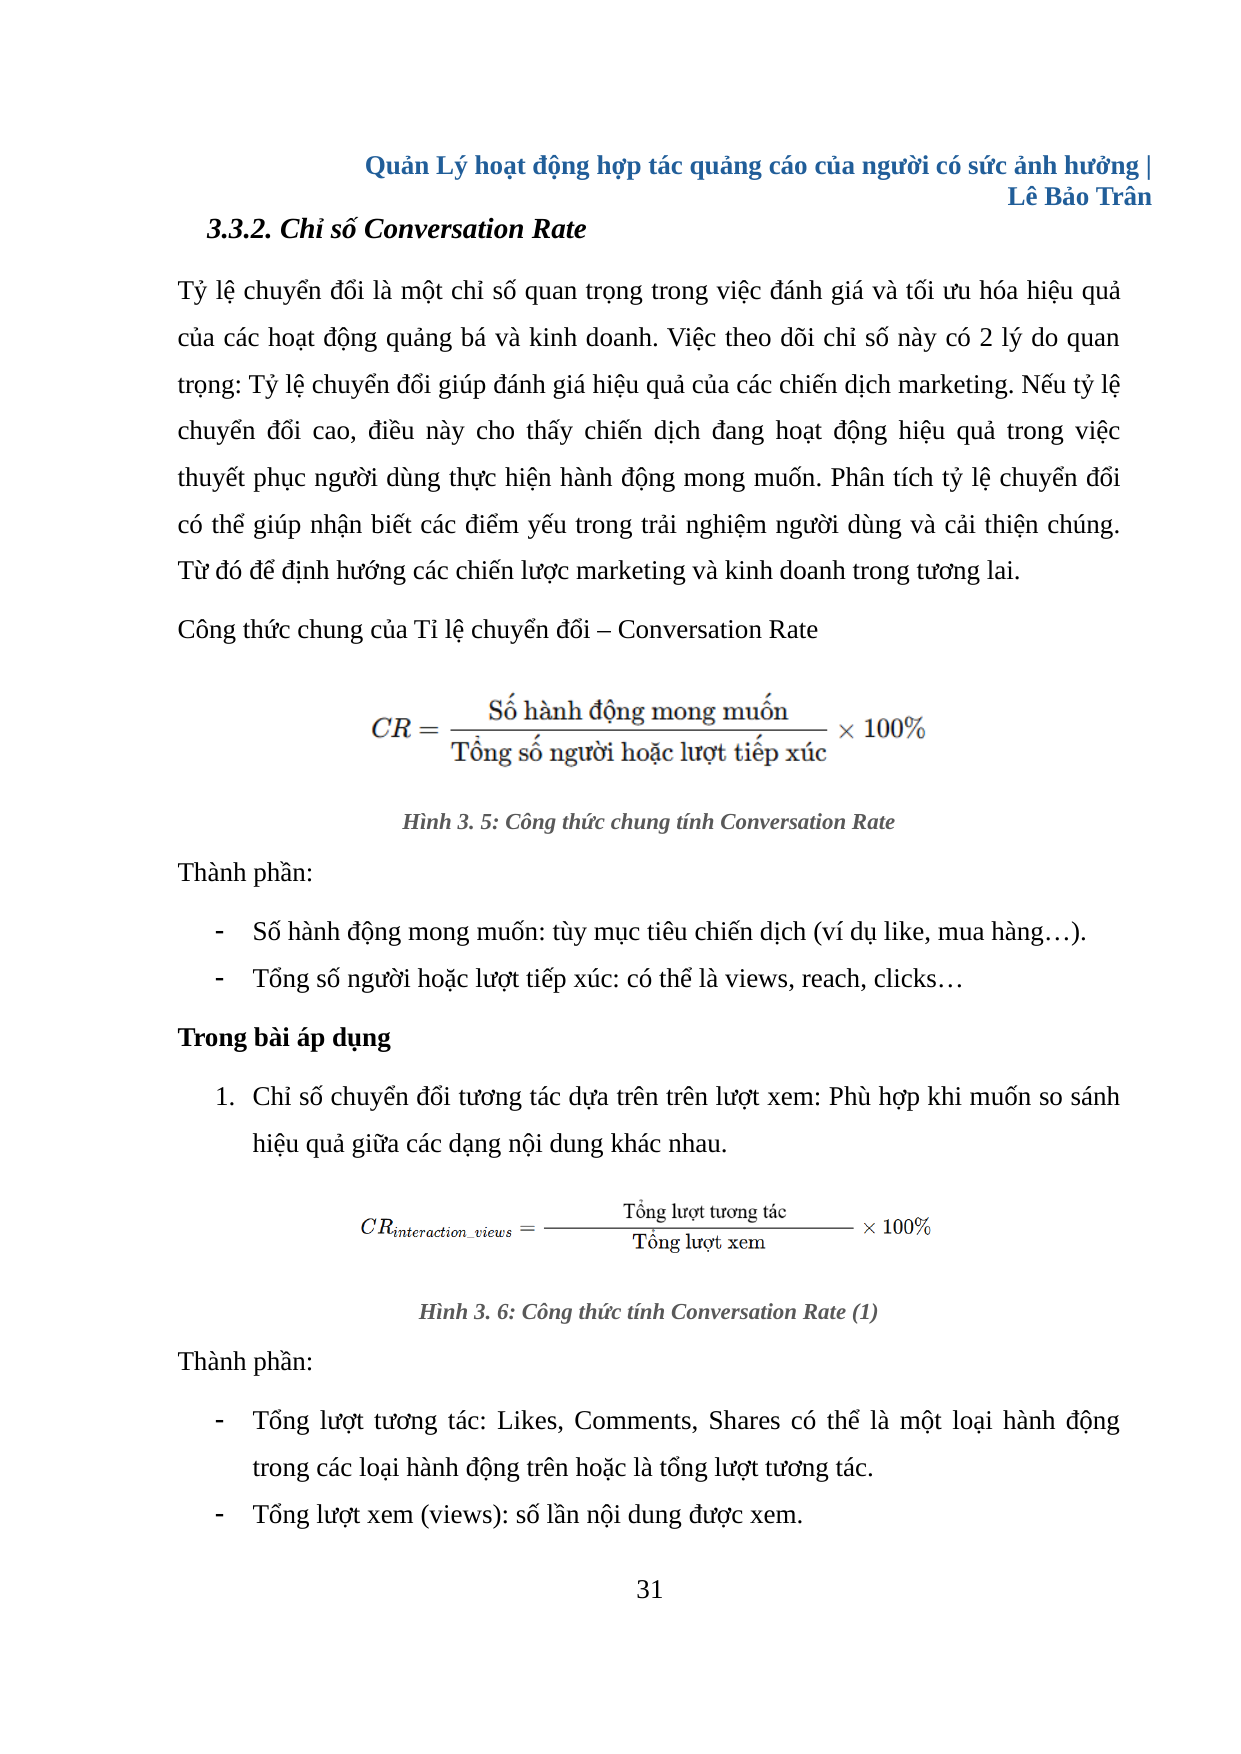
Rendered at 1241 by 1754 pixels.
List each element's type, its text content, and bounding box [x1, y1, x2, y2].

list Chỉ số chuyển đổi tương tác dựa trên trên lượt xem: Phù hợp khi muốn so sánh hiệu quả giữa các dạng nội dung khác nhau. [215, 1080, 1122, 1158]
picture [354, 672, 945, 781]
picture [354, 1186, 945, 1271]
text Thành phần: [177, 1345, 1122, 1376]
text Hình 3. 6: Công thức tính Conversation Rate (1) [177, 1298, 1122, 1324]
text Thành phần: [177, 856, 1122, 887]
list Tổng lượt xem (views): số lần nội dung được xem. [215, 1498, 1122, 1529]
text Hình 3. 5: Công thức chung tính Conversation Rate [177, 808, 1122, 835]
text Tỷ lệ chuyển đổi là một chỉ số quan trọng trong việc đánh giá và tối ưu hóa hiệu quả của các hoạt động quảng bá và kinh doanh. Việc theo dõi chỉ số này có 2 lý do quan trọng: Tỷ lệ chuyển đổi giúp đánh giá hiệu quả của các chiến dịch marketing. Nếu tỷ lệ chuyển đổi cao, điều này cho thấy chiến dịch đang hoạt động hiệu quả trong việc thuyết phục người dùng thực hiện hành động mong muốn. Phân tích tỷ lệ chuyển đổi có thể giúp nhận biết các điểm yếu trong trải nghiệm người dùng và cải thiện chúng. Từ đó để định hướng các chiến lược marketing và kinh doanh trong tương lai. [177, 274, 1122, 586]
subtitle 3.3.2. Chỉ số Conversation Rate [207, 212, 1122, 245]
list Tổng số người hoặc lượt tiếp xúc: có thể là views, reach, clicks… [215, 962, 1122, 993]
text Công thức chung của Tỉ lệ chuyển đổi – Conversation Rate [177, 613, 1122, 645]
list Tổng lượt tương tác: Likes, Comments, Shares có thể là một loại hành động trong các loại hành động trên hoặc là tổng lượt tương tác. [215, 1404, 1122, 1482]
list Số hành động mong muốn: tùy mục tiêu chiến dịch (ví dụ like, mua hàng…). [215, 915, 1122, 946]
text Trong bài áp dụng [177, 1021, 1122, 1052]
